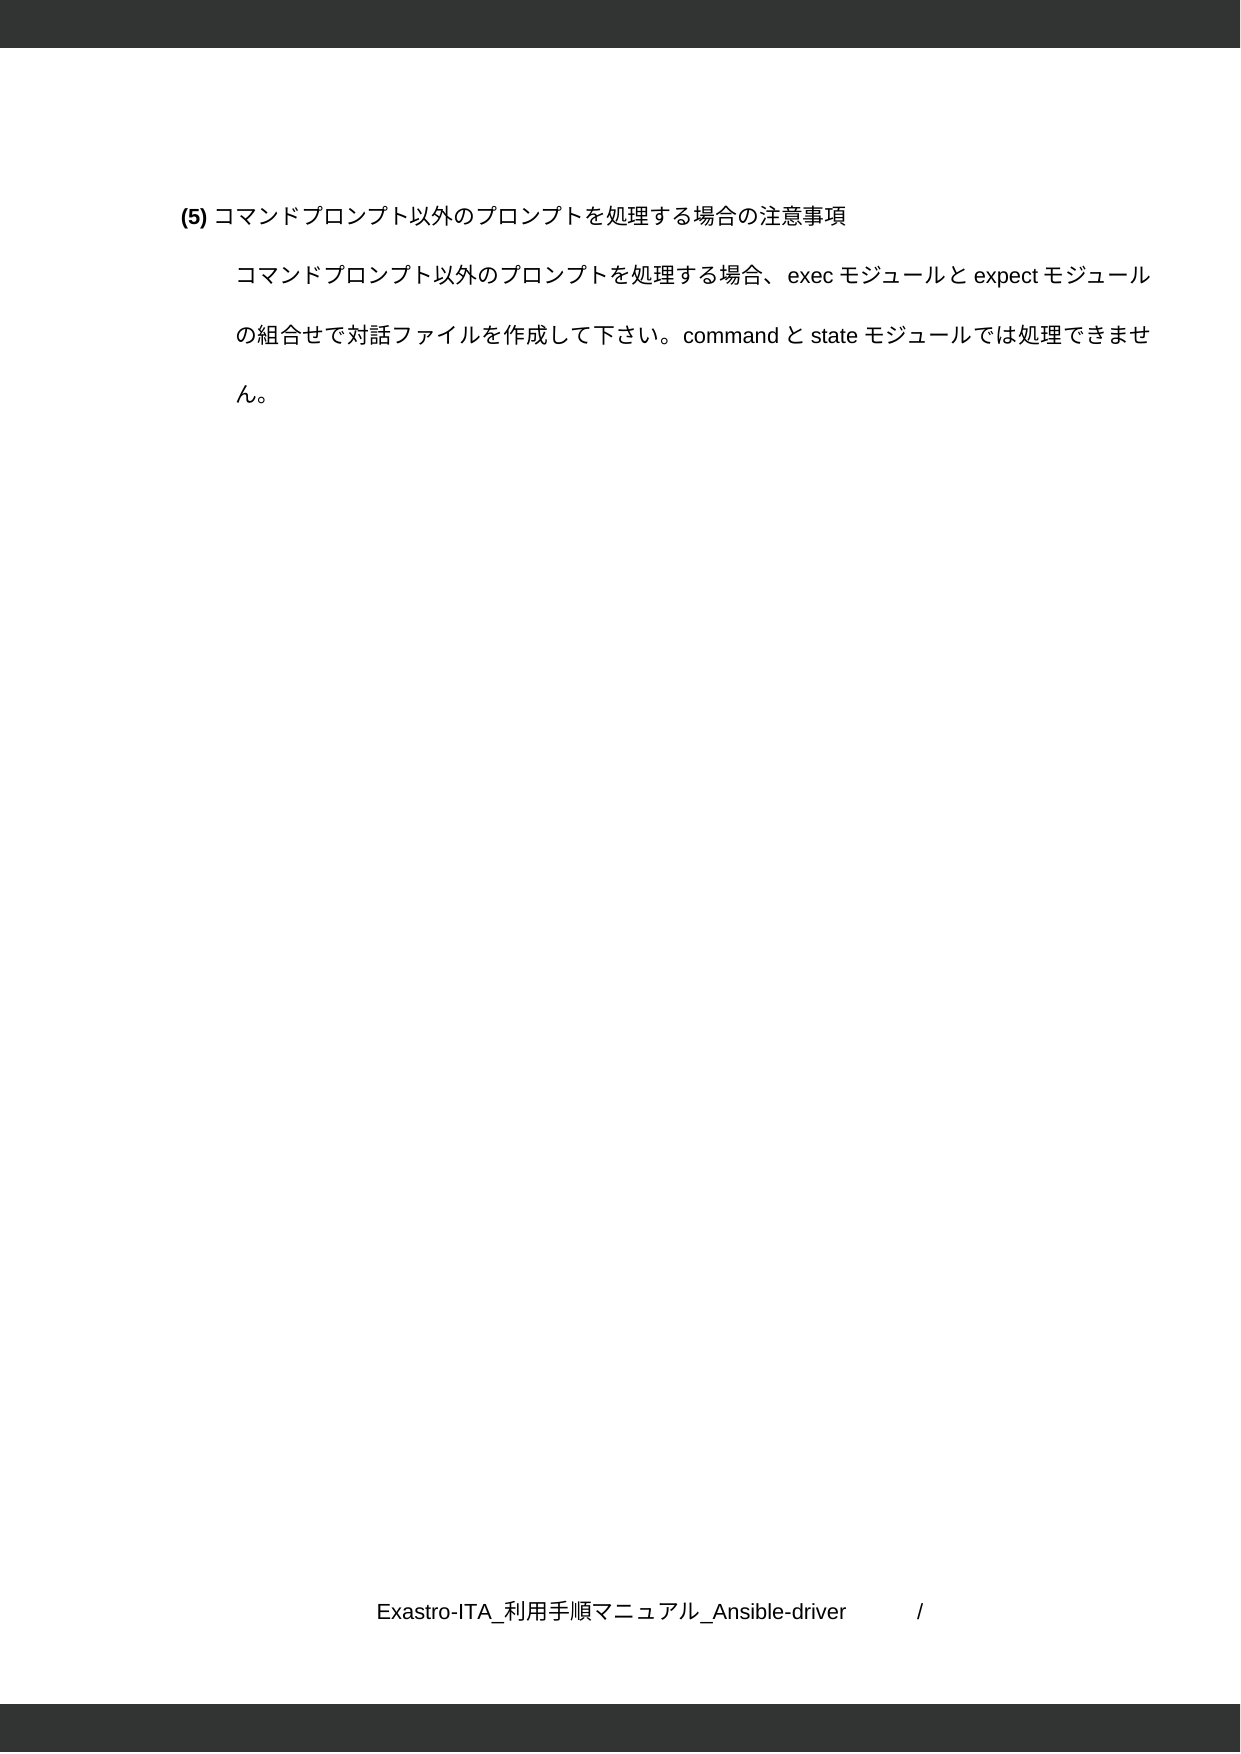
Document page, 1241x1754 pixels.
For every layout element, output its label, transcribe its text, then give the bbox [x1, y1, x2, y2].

text (5) コマンドプロンプト以外のプロンプトを処理する場合の注意事項 [148, 185, 1152, 244]
picture [0, 0, 1241, 48]
list コマンドプロンプト以外のプロンプトを処理する場合、execモジュールとexpectモジュールの組合せで対話ファイルを作成して下さい。commandとstateモジュールでは処理できません。 [235, 244, 1152, 423]
picture [0, 1704, 1241, 1752]
